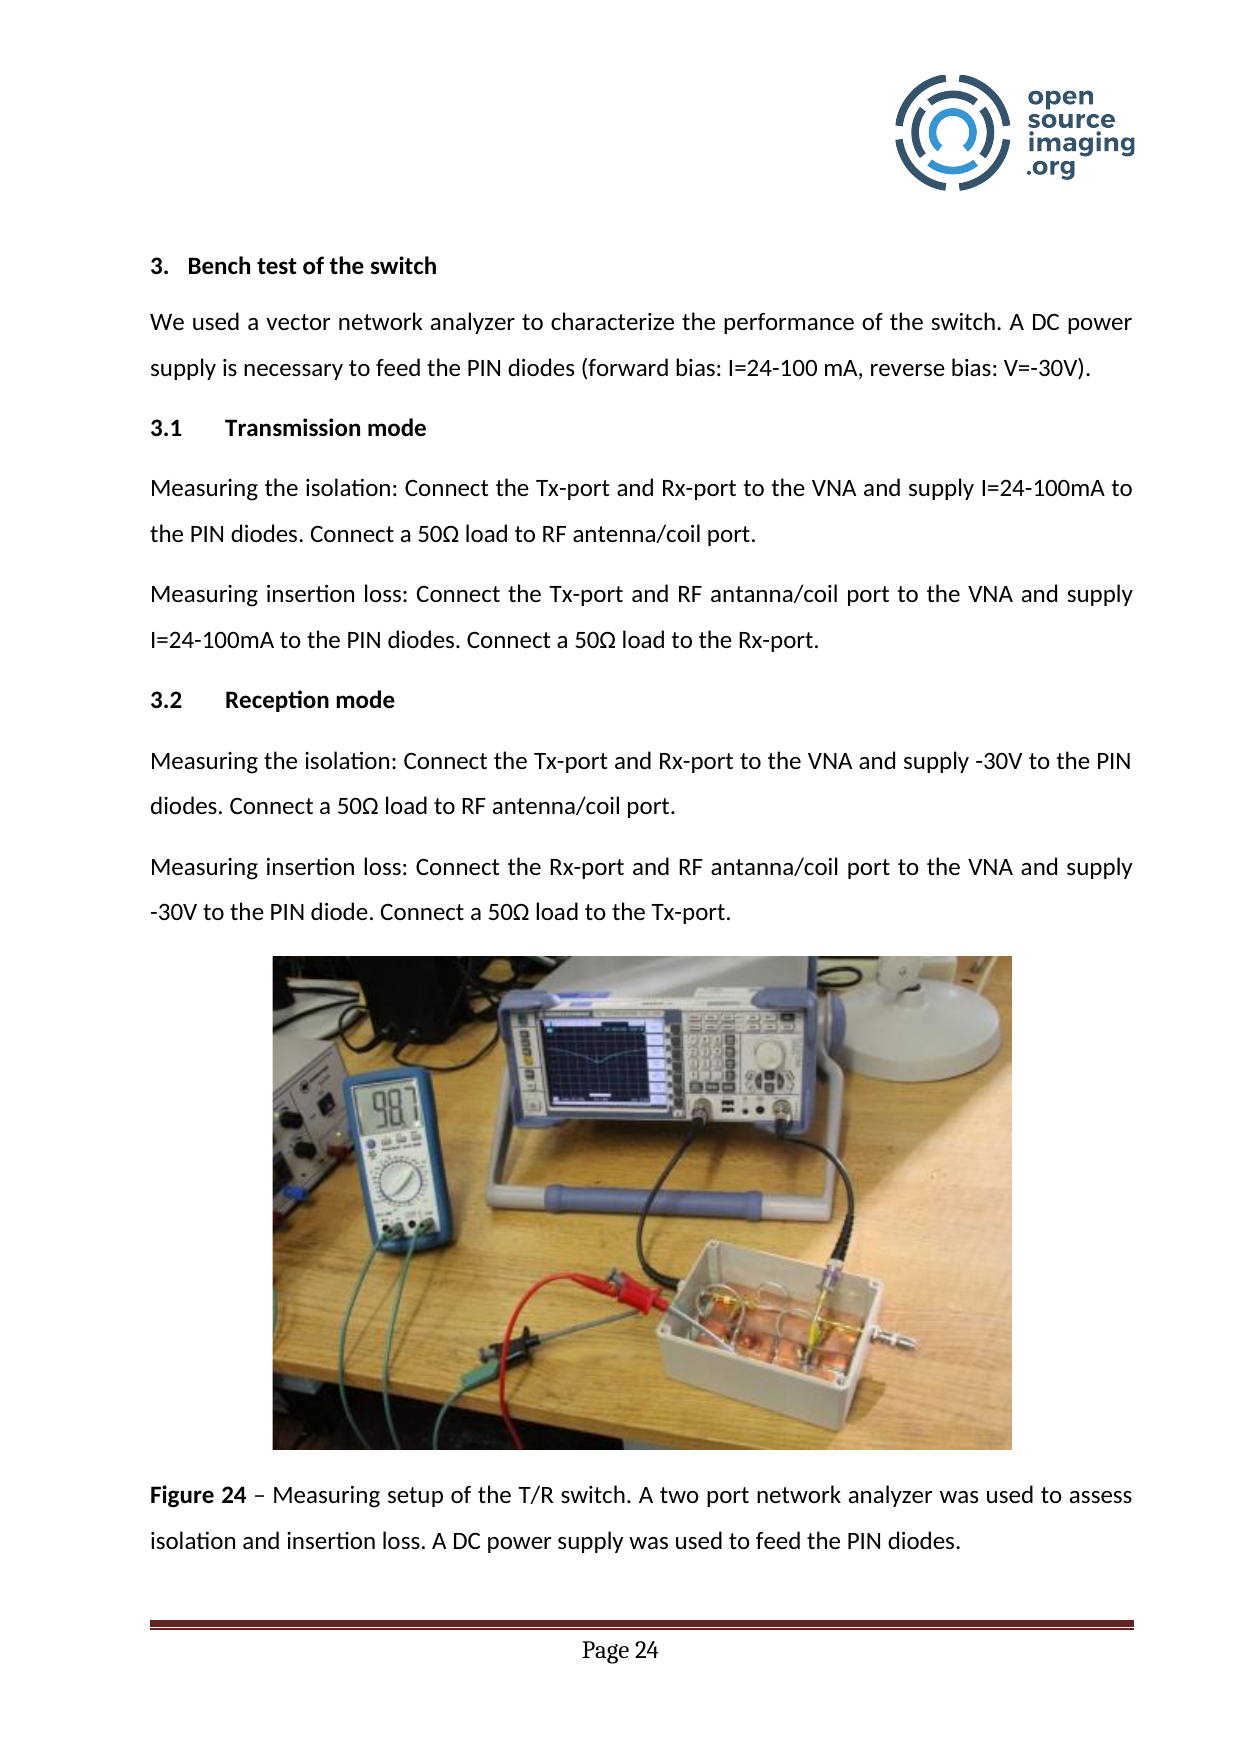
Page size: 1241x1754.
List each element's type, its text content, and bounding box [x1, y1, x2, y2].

text 3.1 Transmission mode [150, 412, 1134, 443]
text Measuring insertion loss: Connect the Rx-port and RF antanna/coil port to the VNA and supply -30V to the PIN diode. Connect a 50Ω load to the Tx-port. [150, 851, 1134, 927]
picture [272, 956, 1012, 1450]
text We used a vector network analyzer to characterize the performance of the switch. A DC power supply is necessary to feed the PIN diodes (forward bias: I=24-100 mA, reverse bias: V=-30V). [150, 306, 1134, 382]
text Measuring insertion loss: Connect the Tx-port and RF antanna/coil port to the VNA and supply I=24-100mA to the PIN diodes. Connect a 50Ω load to the Rx-port. [150, 578, 1134, 655]
text Figure 24 – Measuring setup of the T/R switch. A two port network analyzer was used to assess isolation and insertion loss. A DC power supply was used to feed the PIN diodes. [150, 1480, 1134, 1556]
text Measuring the isolation: Connect the Tx-port and Rx-port to the VNA and supply -30V to the PIN diodes. Connect a 50Ω load to RF antenna/coil port. [150, 745, 1134, 821]
text 3.2 Reception mode [150, 684, 1134, 715]
picture [895, 75, 1135, 191]
text Measuring the isolation: Connect the Tx-port and Rx-port to the VNA and supply I=24-100mA to the PIN diodes. Connect a 50Ω load to RF antenna/coil port. [150, 472, 1134, 549]
list Bench test of the switch [150, 250, 1134, 281]
